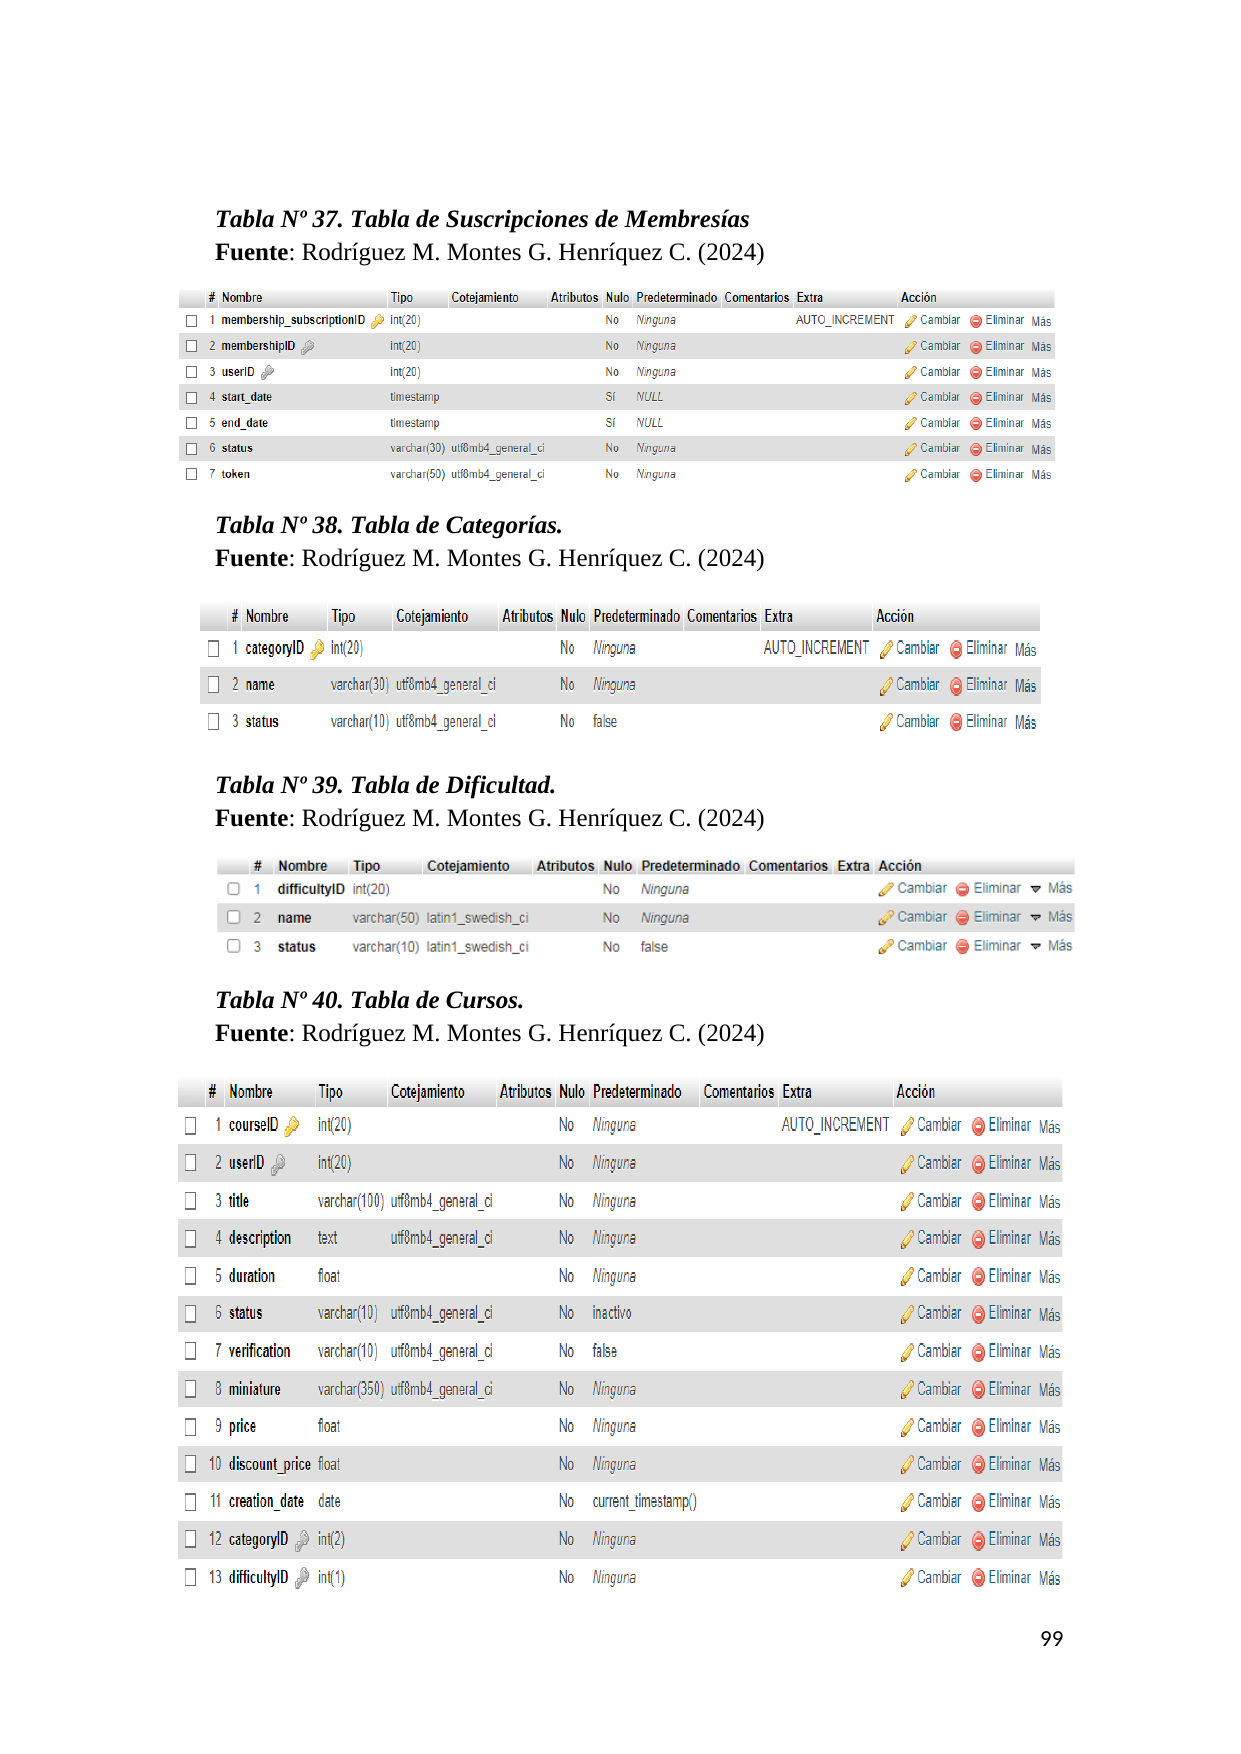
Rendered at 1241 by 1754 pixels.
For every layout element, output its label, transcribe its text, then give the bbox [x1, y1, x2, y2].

list Fuente: Rodríguez M. Montes G. Henríquez C. (2024) [215, 237, 1063, 265]
list Tabla Nº 38. Tabla de Categorías. [215, 510, 1063, 539]
list Tabla Nº 39. Tabla de Dificultad. [215, 770, 1063, 799]
list Fuente: Rodríguez M. Montes G. Henríquez C. (2024) [215, 1018, 1063, 1047]
list Tabla Nº 37. Tabla de Suscripciones de Membresías [215, 204, 1063, 232]
picture [214, 856, 1078, 961]
picture [196, 597, 1044, 745]
picture [177, 290, 1059, 486]
list Fuente: Rodríguez M. Montes G. Henríquez C. (2024) [215, 803, 1063, 832]
picture [178, 1072, 1063, 1596]
list Tabla Nº 40. Tabla de Cursos. [215, 985, 1063, 1014]
list Fuente: Rodríguez M. Montes G. Henríquez C. (2024) [215, 543, 1063, 572]
